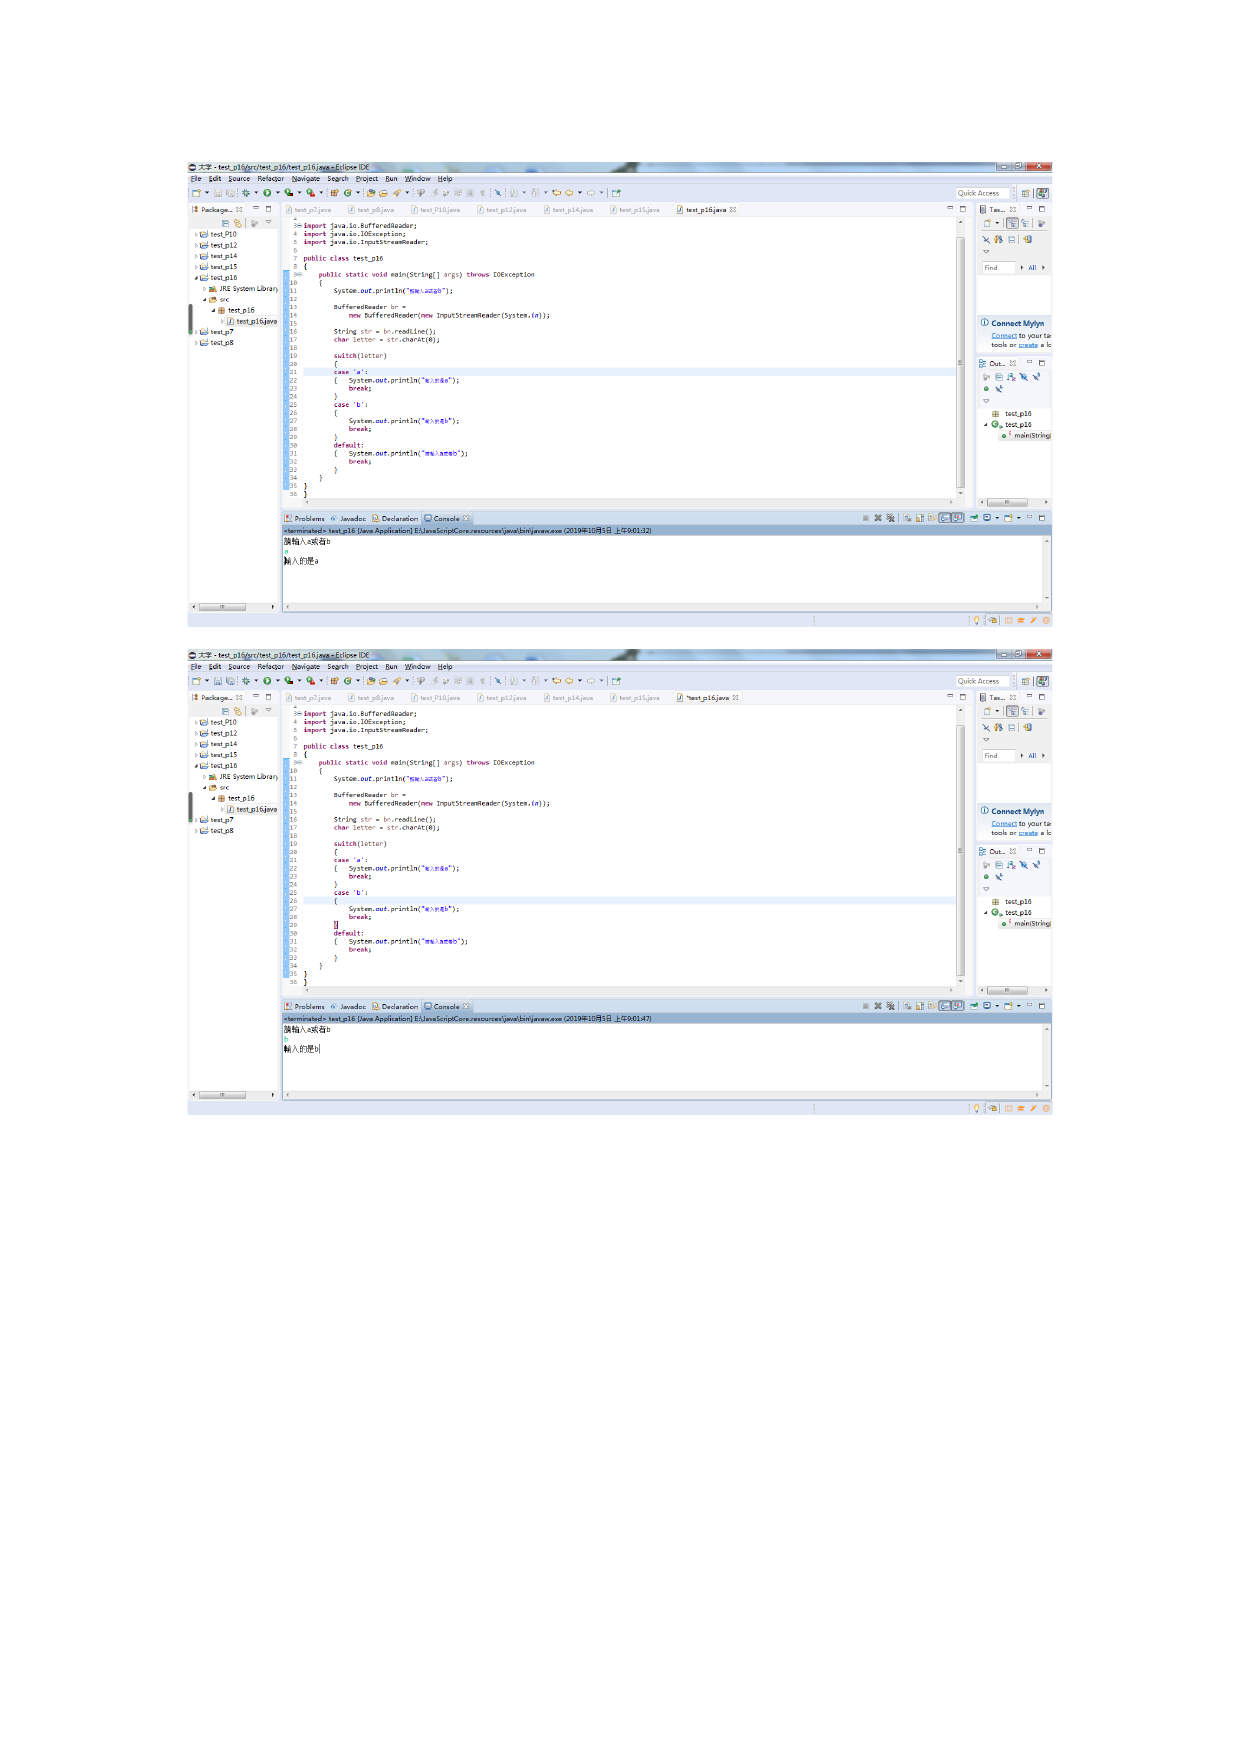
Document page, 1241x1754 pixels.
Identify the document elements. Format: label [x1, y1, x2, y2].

picture [187, 649, 1053, 1115]
picture [187, 162, 1053, 627]
